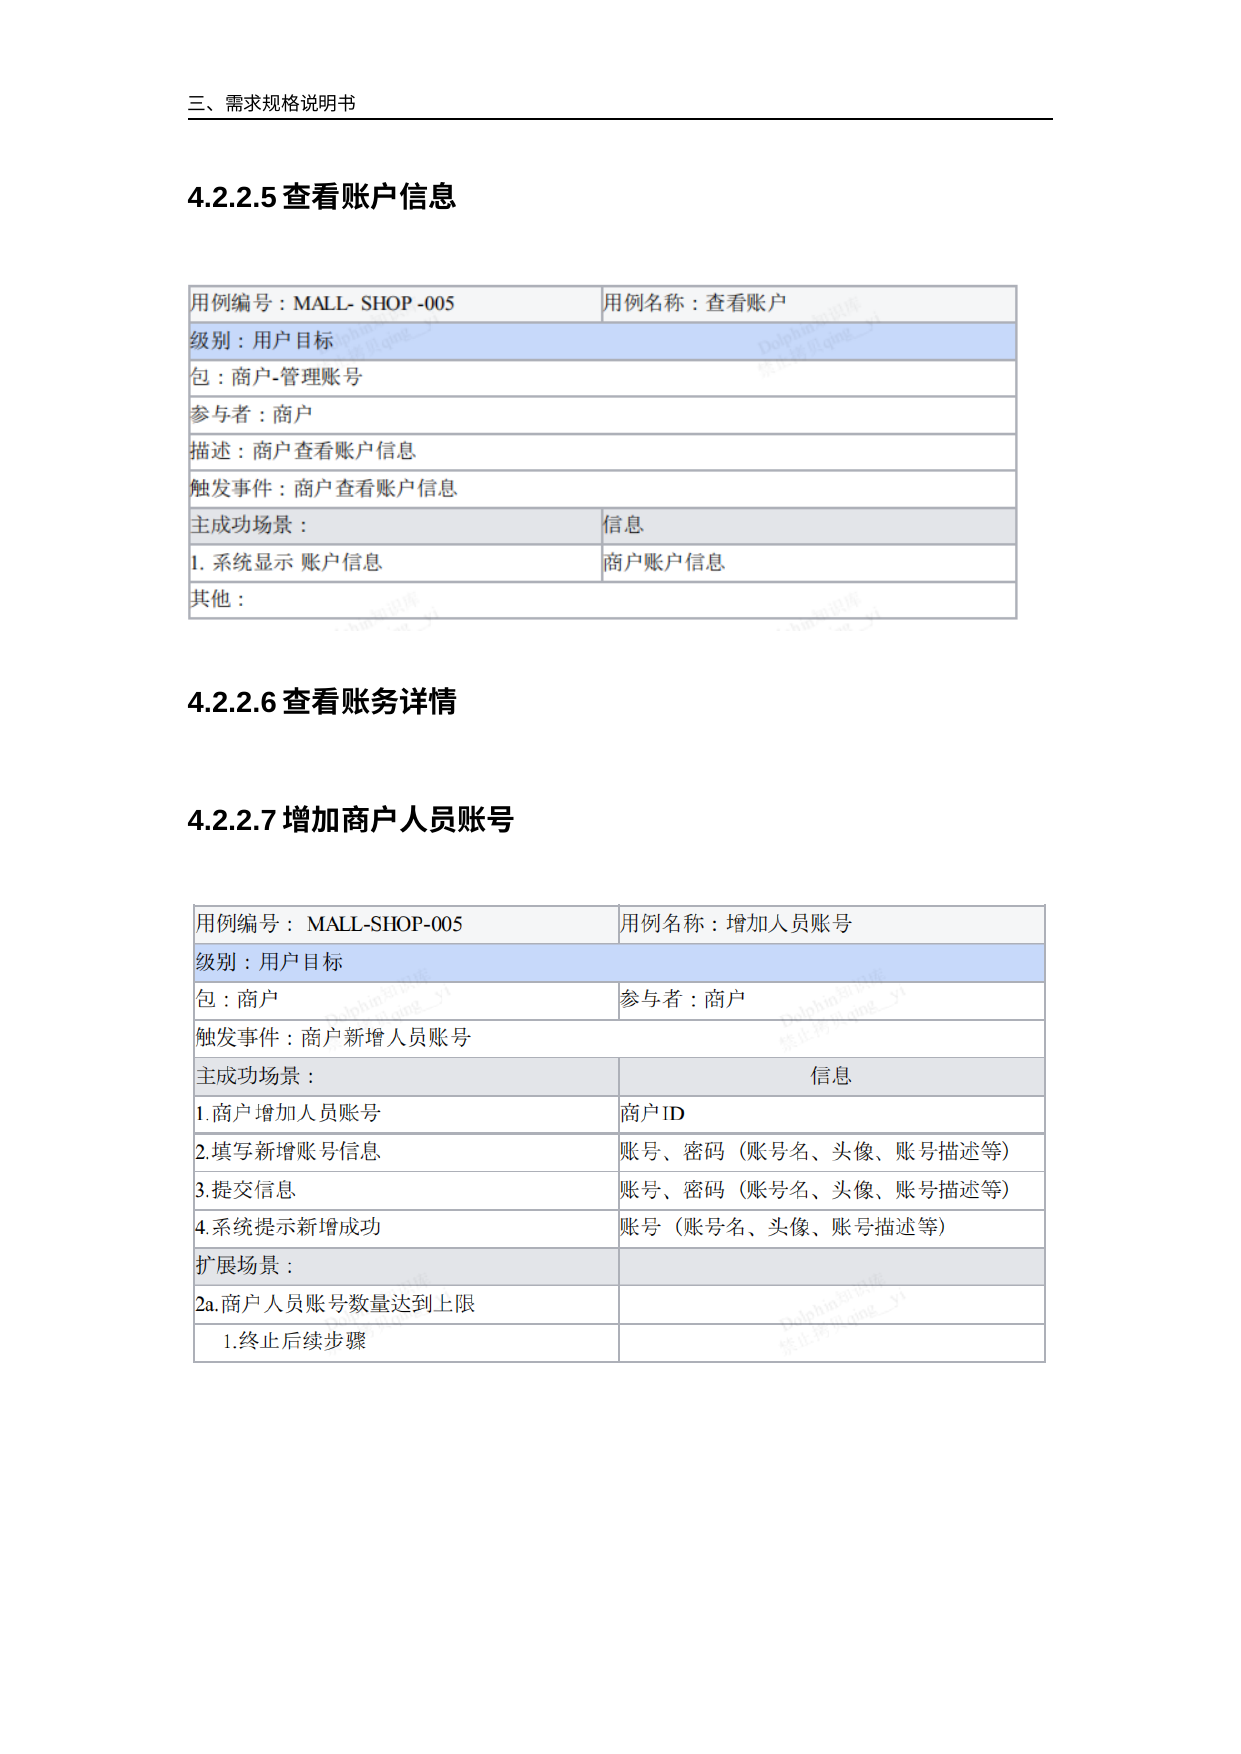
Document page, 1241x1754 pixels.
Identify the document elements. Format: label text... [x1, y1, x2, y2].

picture [187, 280, 1024, 631]
picture [187, 903, 1052, 1367]
subtitle 4.2.2.7增加商户人员账号 [187, 785, 1053, 850]
subtitle 4.2.2.6查看账务详情 [187, 667, 1053, 732]
subtitle 4.2.2.5查看账户信息 [187, 162, 1053, 227]
